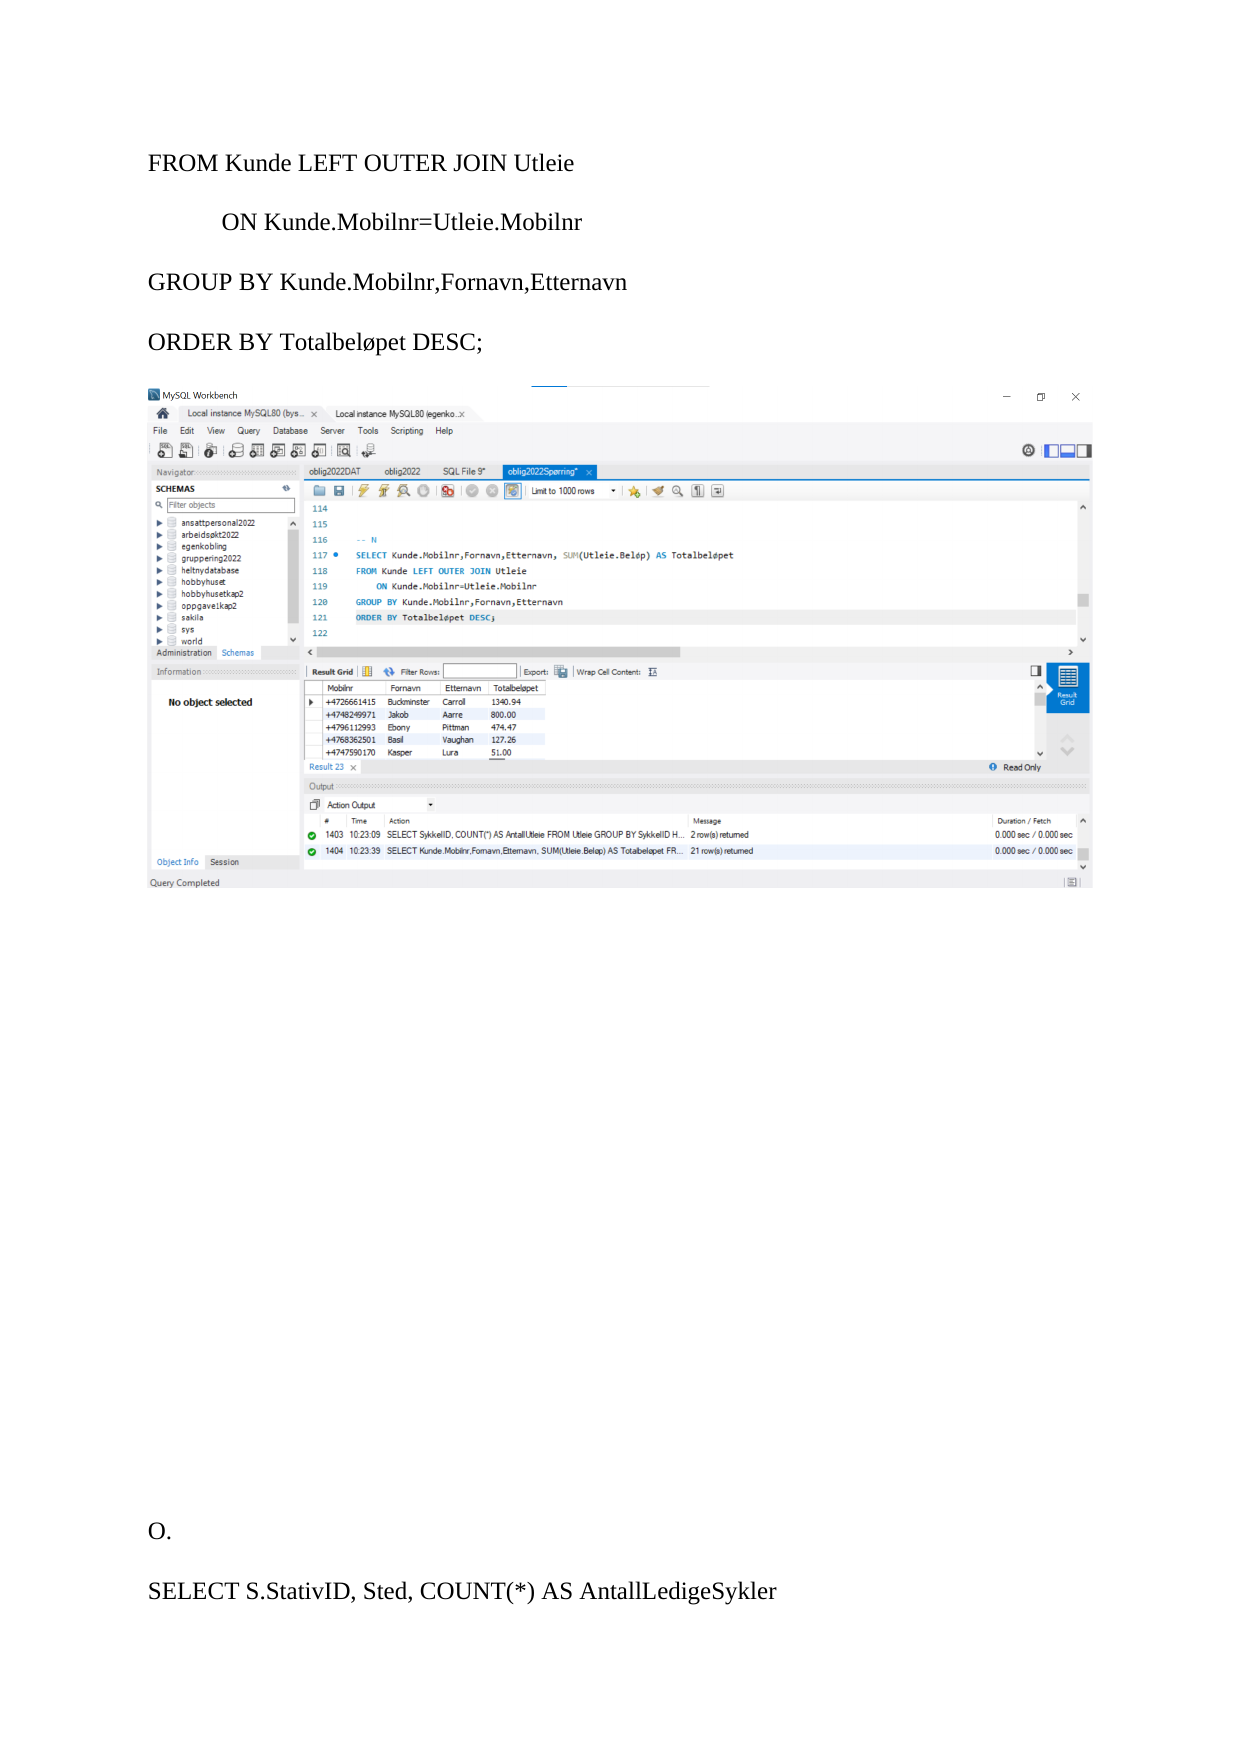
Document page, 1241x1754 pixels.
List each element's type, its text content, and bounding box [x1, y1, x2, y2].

text ON Kunde.Mobilnr=Utleie.Mobilnr [148, 207, 1093, 236]
picture [147, 386, 1093, 888]
text FROM Kunde LEFT OUTER JOIN Utleie [148, 148, 1093, 176]
text ORDER BY Totalbeløpet DESC; [148, 327, 1093, 356]
text SELECT S.StativID, Sted, COUNT(*) AS AntallLedigeSykler [148, 1576, 1093, 1605]
text GROUP BY Kunde.Mobilnr,Fornavn,Etternavn [148, 267, 1093, 296]
text O. [148, 1516, 1093, 1545]
